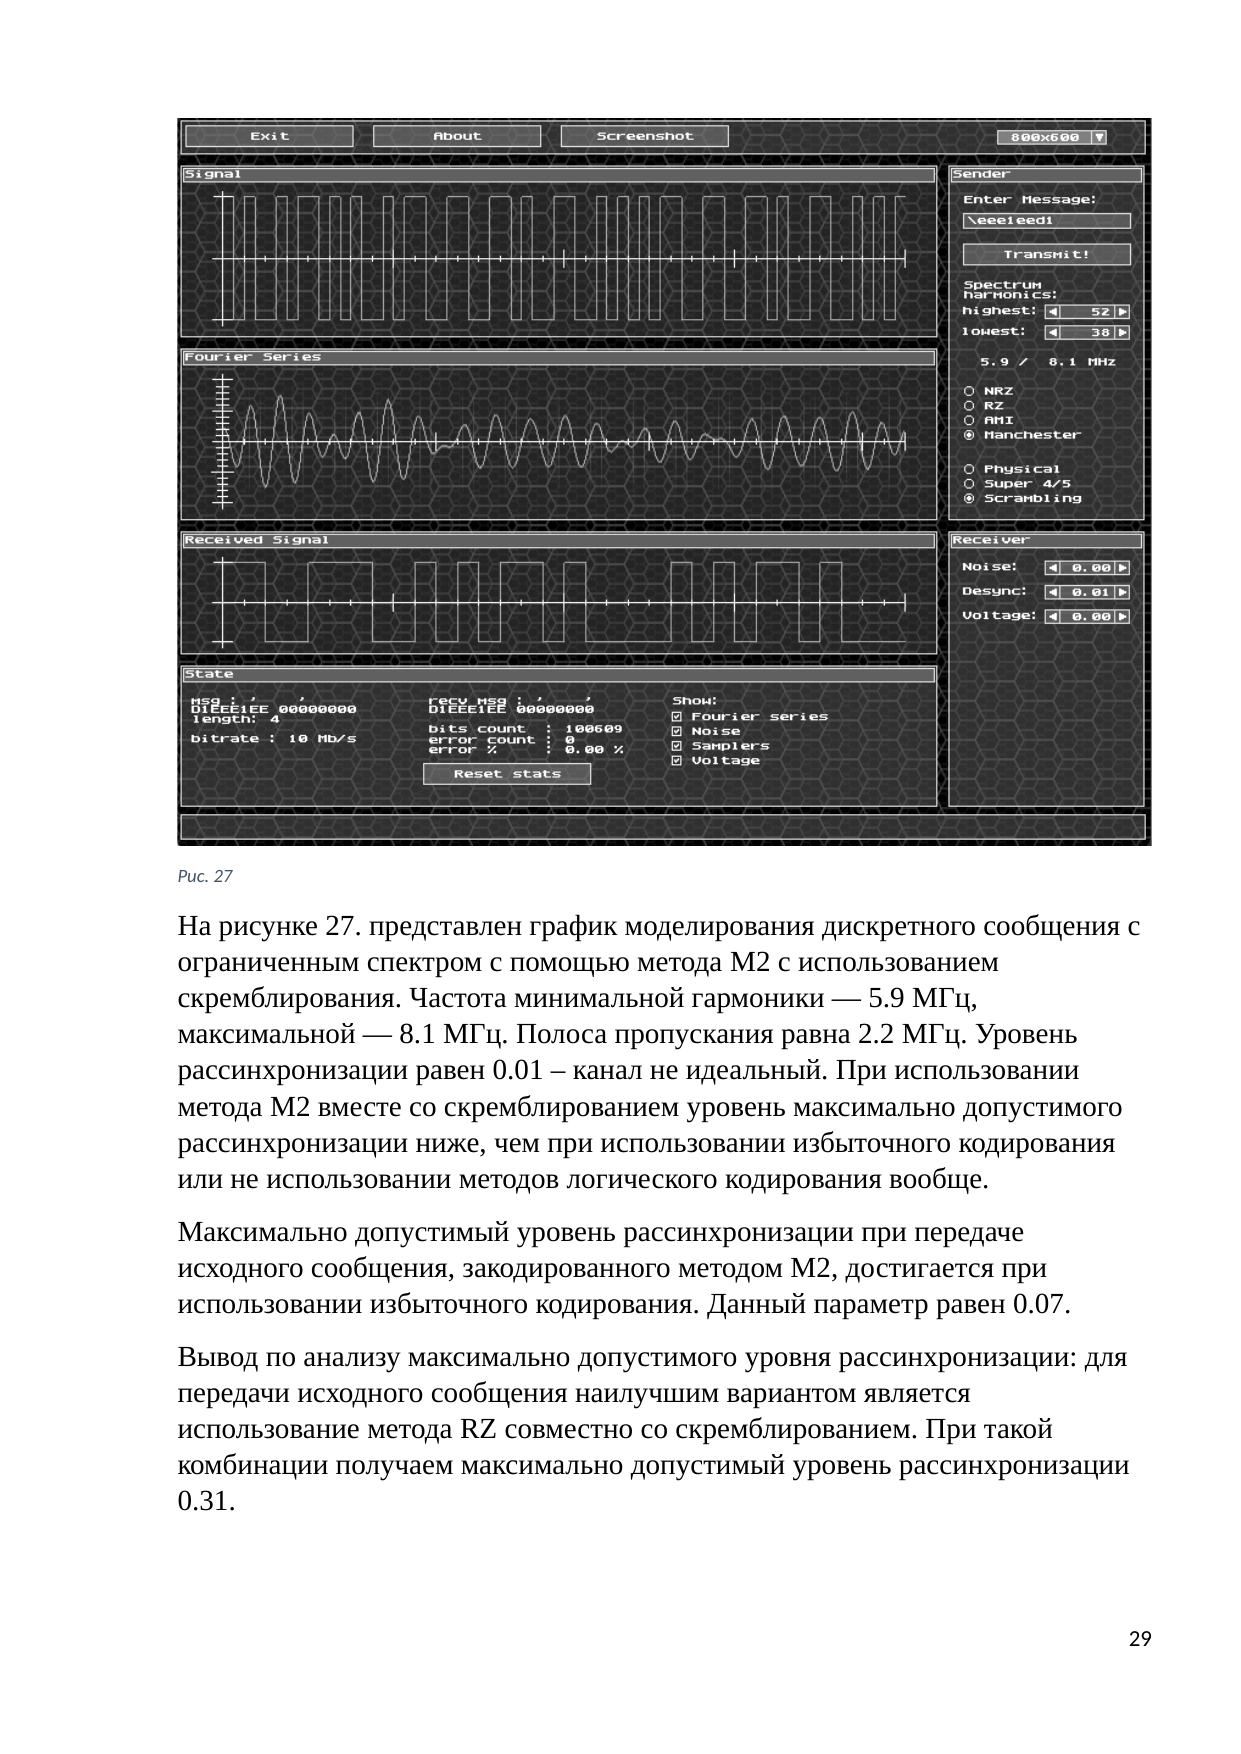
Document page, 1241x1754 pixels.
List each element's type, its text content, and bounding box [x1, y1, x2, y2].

text Максимально допустимый уровень рассинхронизации при передаче исходного сообщения, закодированного методом M2, достигается при использовании избыточного кодирования. Данный параметр равен 0.07. [177, 1214, 1152, 1319]
text На рисунке 27. представлен график моделирования дискретного сообщения с ограниченным спектром с помощью метода M2 с использованием скремблирования. Частота минимальной гармоники — 5.9 МГц, максимальной — 8.1 МГц. Полоса пропускания равна 2.2 МГц. Уровень рассинхронизации равен 0.01 – канал не идеальный. При использовании метода M2 вместе со скремблированием уровень максимально допустимого рассинхронизации ниже, чем при использовании избыточного кодирования или не использовании методов логического кодирования вообще. [177, 908, 1152, 1194]
picture [177, 118, 1152, 846]
text Вывод по анализу максимально допустимого уровня рассинхронизации: для передачи исходного сообщения наилучшим вариантом является использование метода RZ совместно со скремблированием. При такой комбинации получаем максимально допустимый уровень рассинхронизации 0.31. [177, 1339, 1152, 1517]
text Рис. 27 [177, 864, 1152, 887]
